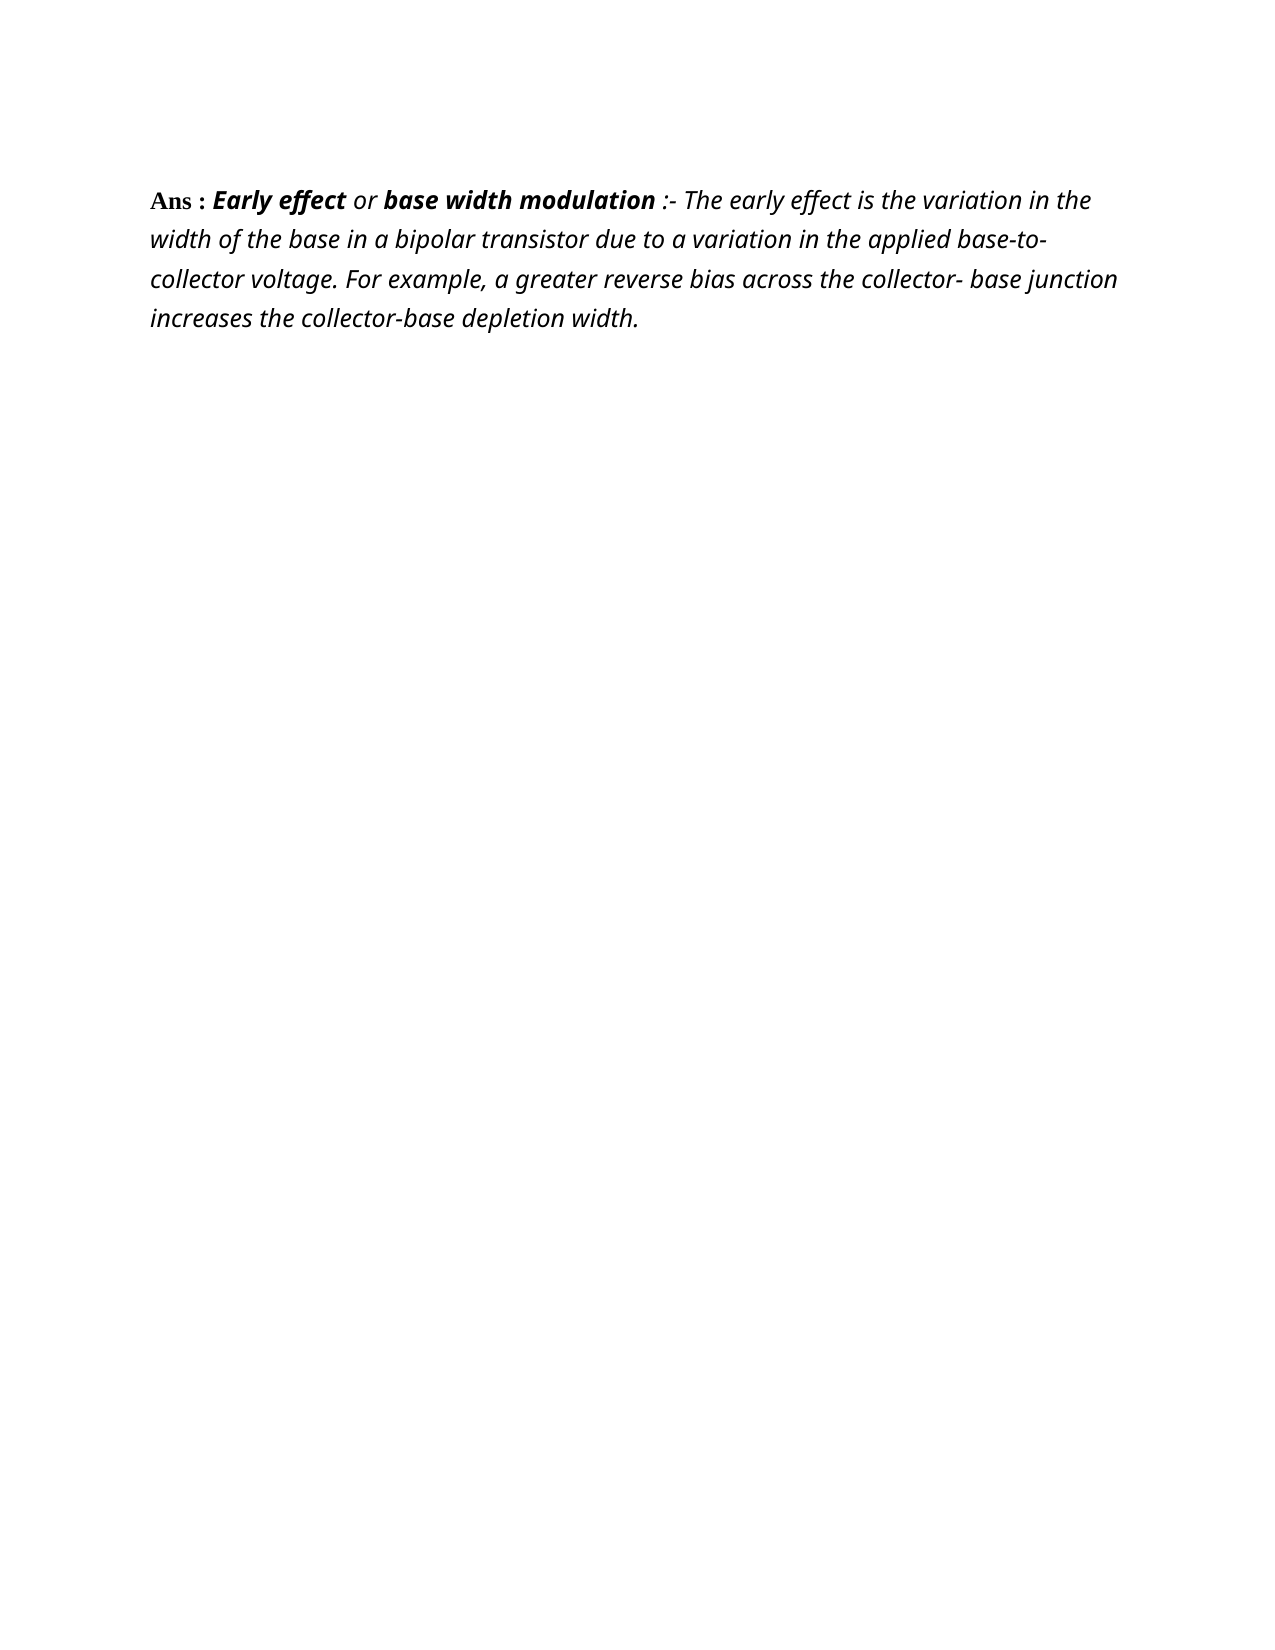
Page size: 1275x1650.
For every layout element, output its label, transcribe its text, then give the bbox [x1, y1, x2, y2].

text Ans : Early effect or base width modulation :- The early effect is the variation in the width of the base in a bipolar transistor due to a variation in the applied base-to-collector voltage. For example, a greater reverse bias across the collector- base junction increases the collector-base depletion width. [150, 183, 1125, 334]
